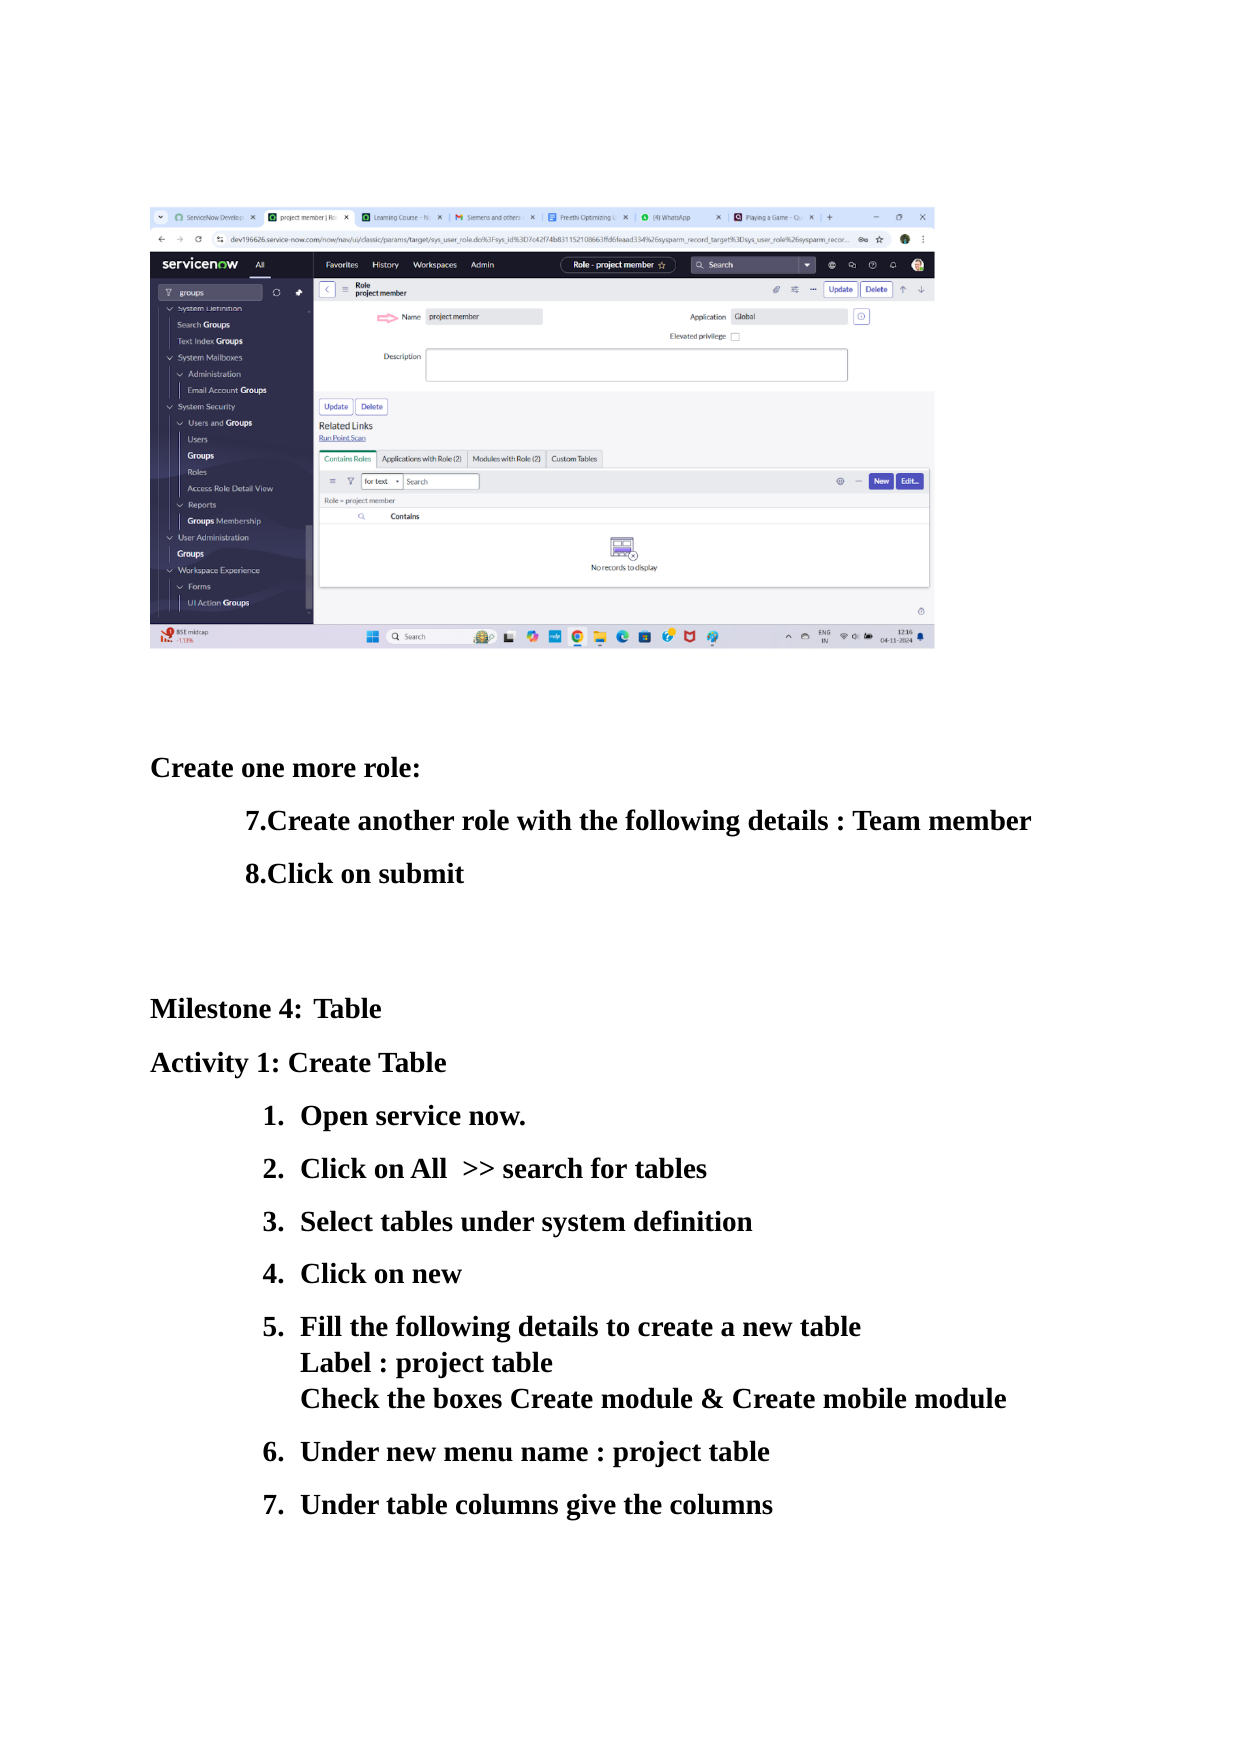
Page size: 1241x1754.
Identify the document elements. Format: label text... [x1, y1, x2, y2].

text 8.Click on submit [150, 856, 1090, 890]
list Click on new [262, 1257, 1090, 1290]
text Activity 1: Create Table [150, 1045, 1090, 1079]
list Click on All >> search for tables [262, 1151, 1090, 1184]
list Select tables under system definition [262, 1204, 1090, 1237]
list Under new menu name : project table [262, 1434, 1090, 1468]
list Under table columns give the columns [262, 1487, 1090, 1521]
text 7.Create another role with the following details : Team member [150, 803, 1090, 837]
text Milestone 4: Table [150, 992, 1090, 1025]
list Open service now. [262, 1098, 1090, 1132]
list Fill the following details to create a new table Label : project table Check the boxes Create module & Create mobile module [262, 1309, 1090, 1415]
text Create one more role: [150, 751, 1090, 784]
picture [150, 150, 1091, 679]
